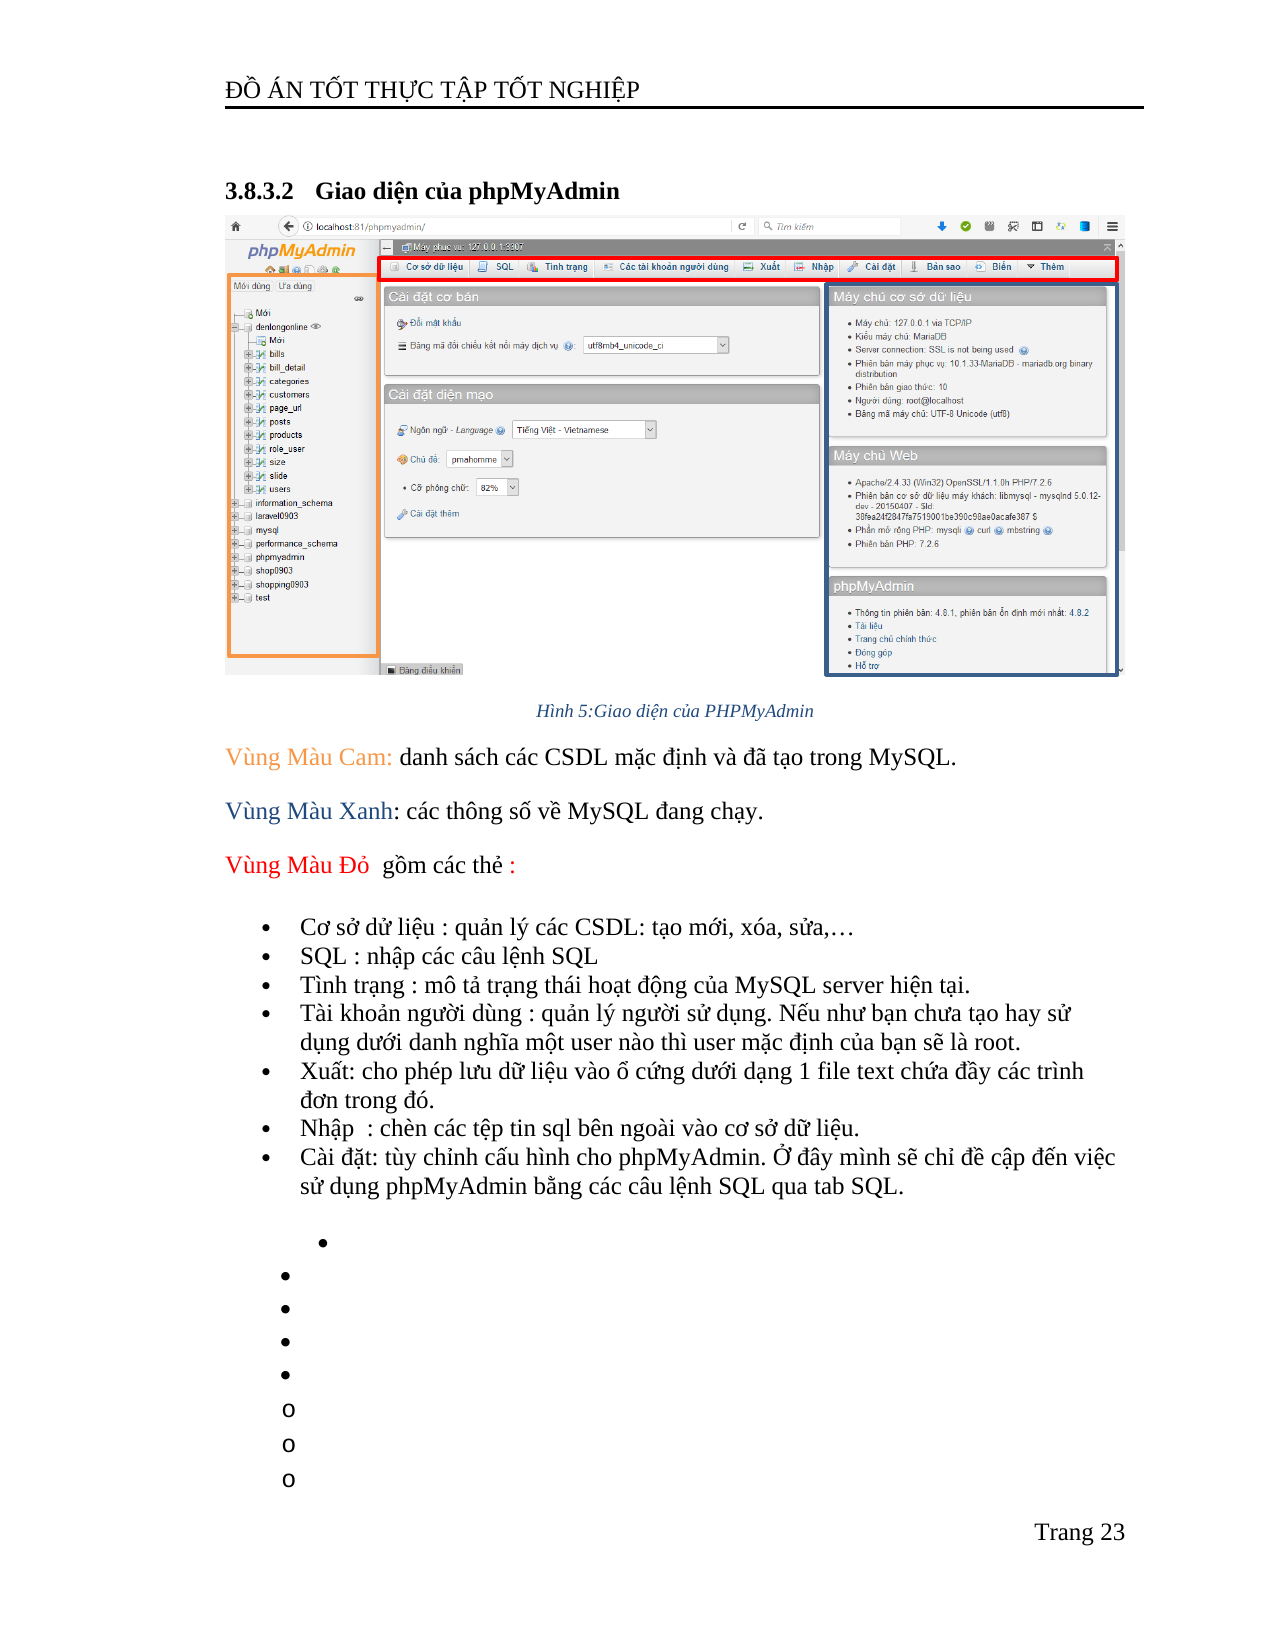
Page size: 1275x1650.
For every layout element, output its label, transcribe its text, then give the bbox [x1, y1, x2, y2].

picture [225, 215, 1125, 675]
list Nhập : chèn các tệp tin sql bên ngoài vào cơ sở dữ liệu. [262, 1113, 1125, 1142]
picture [381, 260, 1115, 278]
subtitle Giao diện của phpMyAdmin [225, 176, 1125, 204]
text Vùng Màu Cam: danh sách các CSDL mặc định và đã tạo trong MySQL. [225, 742, 1125, 771]
list SQL : nhập các câu lệnh SQL [262, 941, 1125, 970]
text Vùng Màu Đỏ gồm các thẻ : [225, 850, 1125, 879]
list Xuất: cho phép lưu dữ liệu vào ổ cứng dưới dạng 1 file text chứa đầy các trình đơn trong đó. [262, 1056, 1125, 1113]
list Tài khoản người dùng : quản lý người sử dụng. Nếu như bạn chưa tạo hay sử dụng dưới danh nghĩa một user nào thì user mặc định của bạn sẽ là root. [262, 998, 1125, 1056]
list Cơ sở dử liệu : quản lý các CSDL: tạo mới, xóa, sửa,… [262, 912, 1125, 941]
list Cài đặt: tùy chỉnh cấu hình cho phpMyAdmin. Ở đây mình sẽ chỉ đề cập đến việc sử dụng phpMyAdmin bằng các câu lệnh SQL qua tab SQL. [262, 1142, 1125, 1200]
picture [829, 286, 1115, 673]
picture [231, 277, 376, 654]
list Tình trạng : mô tả trạng thái hoạt động của MySQL server hiện tại. [262, 970, 1125, 998]
text Vùng Màu Xanh: các thông số về MySQL đang chạy. [225, 796, 1125, 825]
